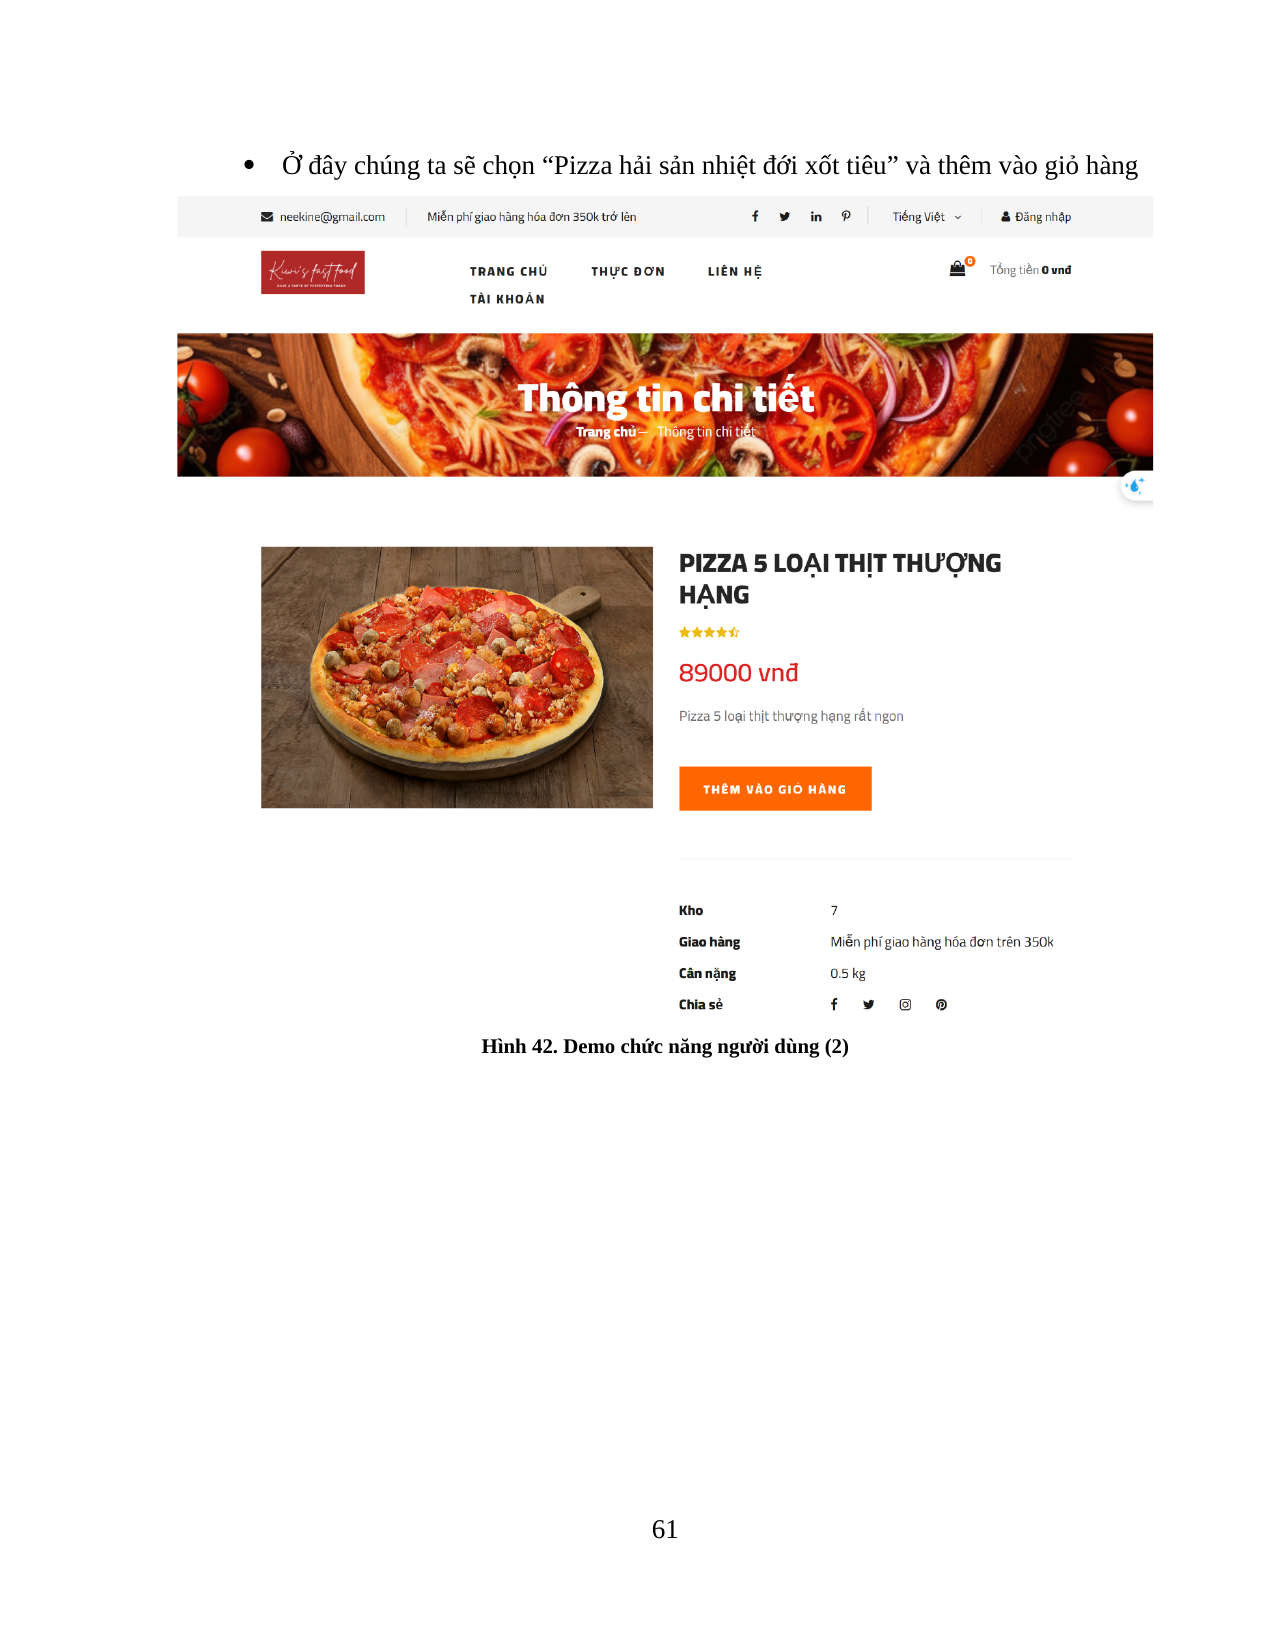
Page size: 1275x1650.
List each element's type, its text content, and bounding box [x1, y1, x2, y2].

list Ở đây chúng ta sẽ chọn “Pizza hải sản nhiệt đới xốt tiêu” và thêm vào giỏ hàng [244, 149, 1153, 181]
picture [177, 196, 1154, 1019]
